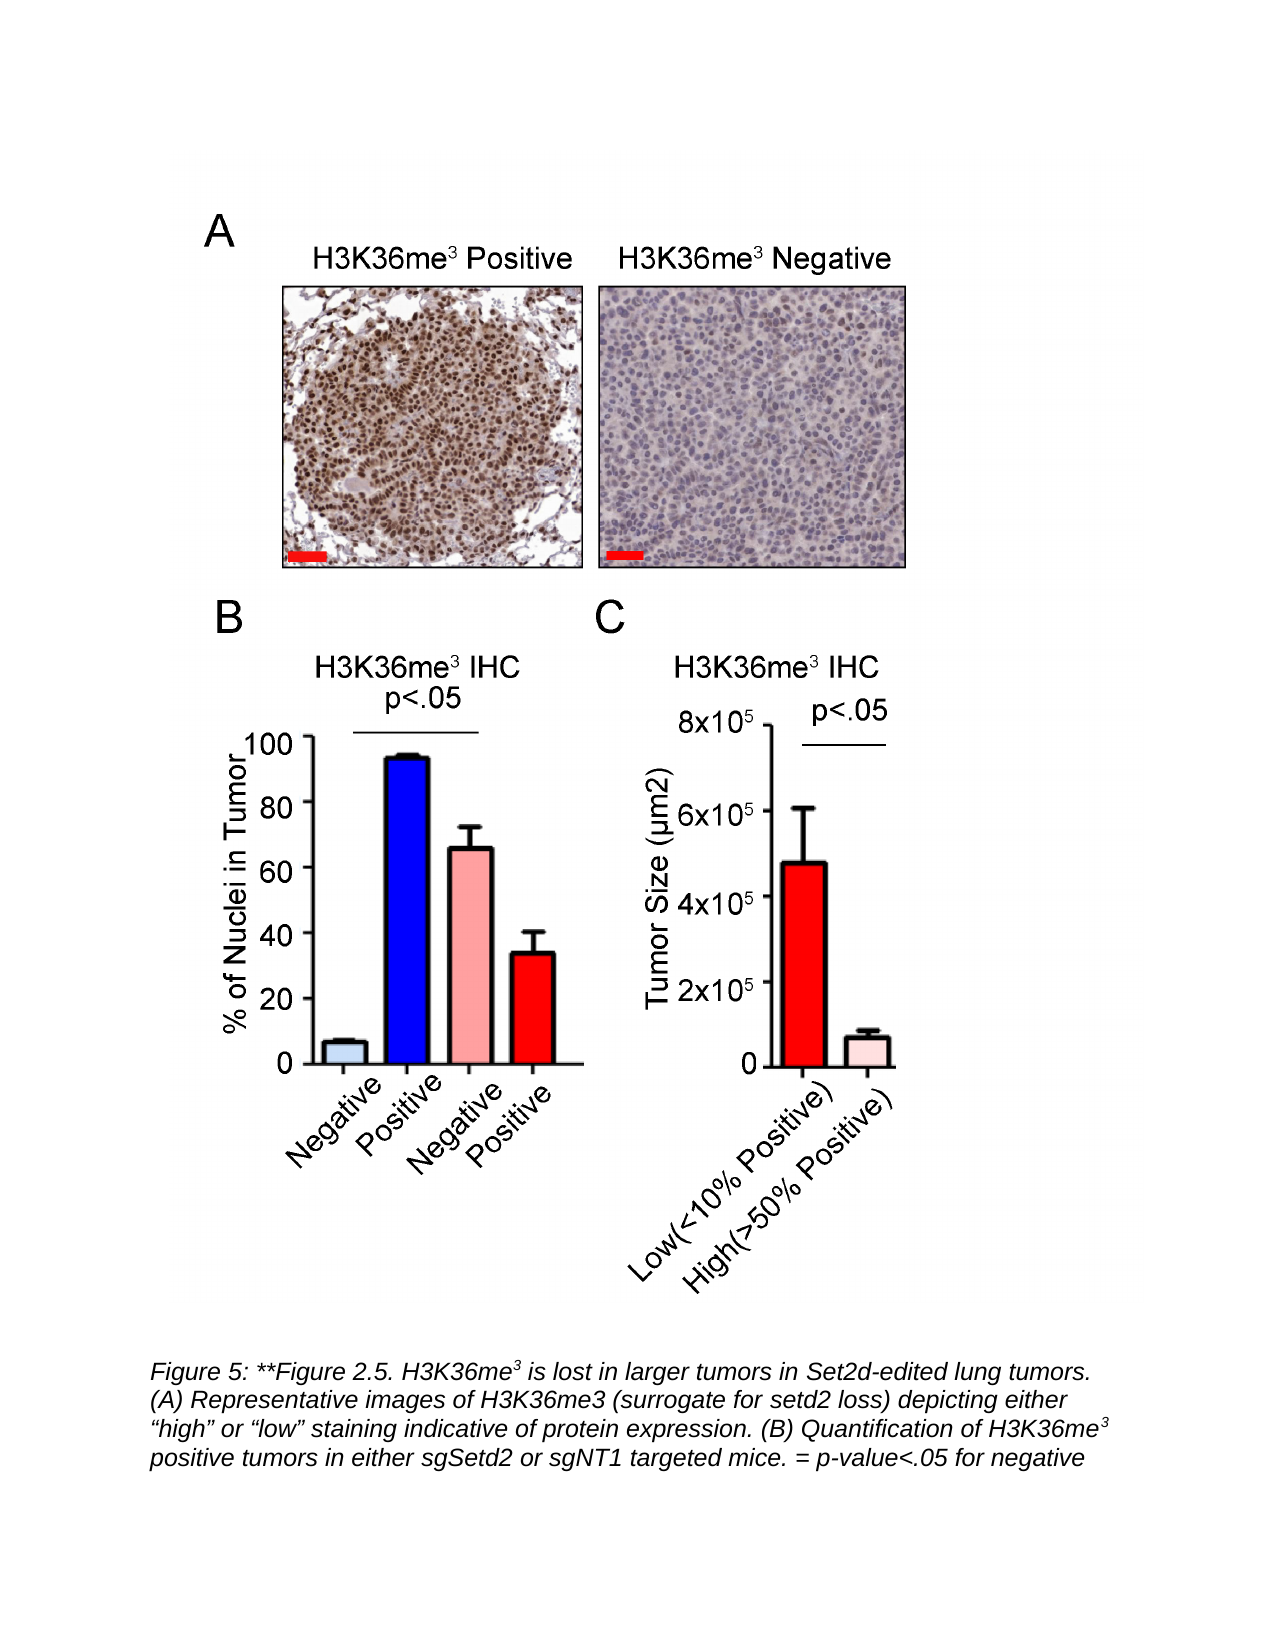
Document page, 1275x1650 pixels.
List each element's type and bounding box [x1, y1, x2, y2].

text [150, 1357, 1125, 1472]
picture [168, 150, 1144, 1303]
